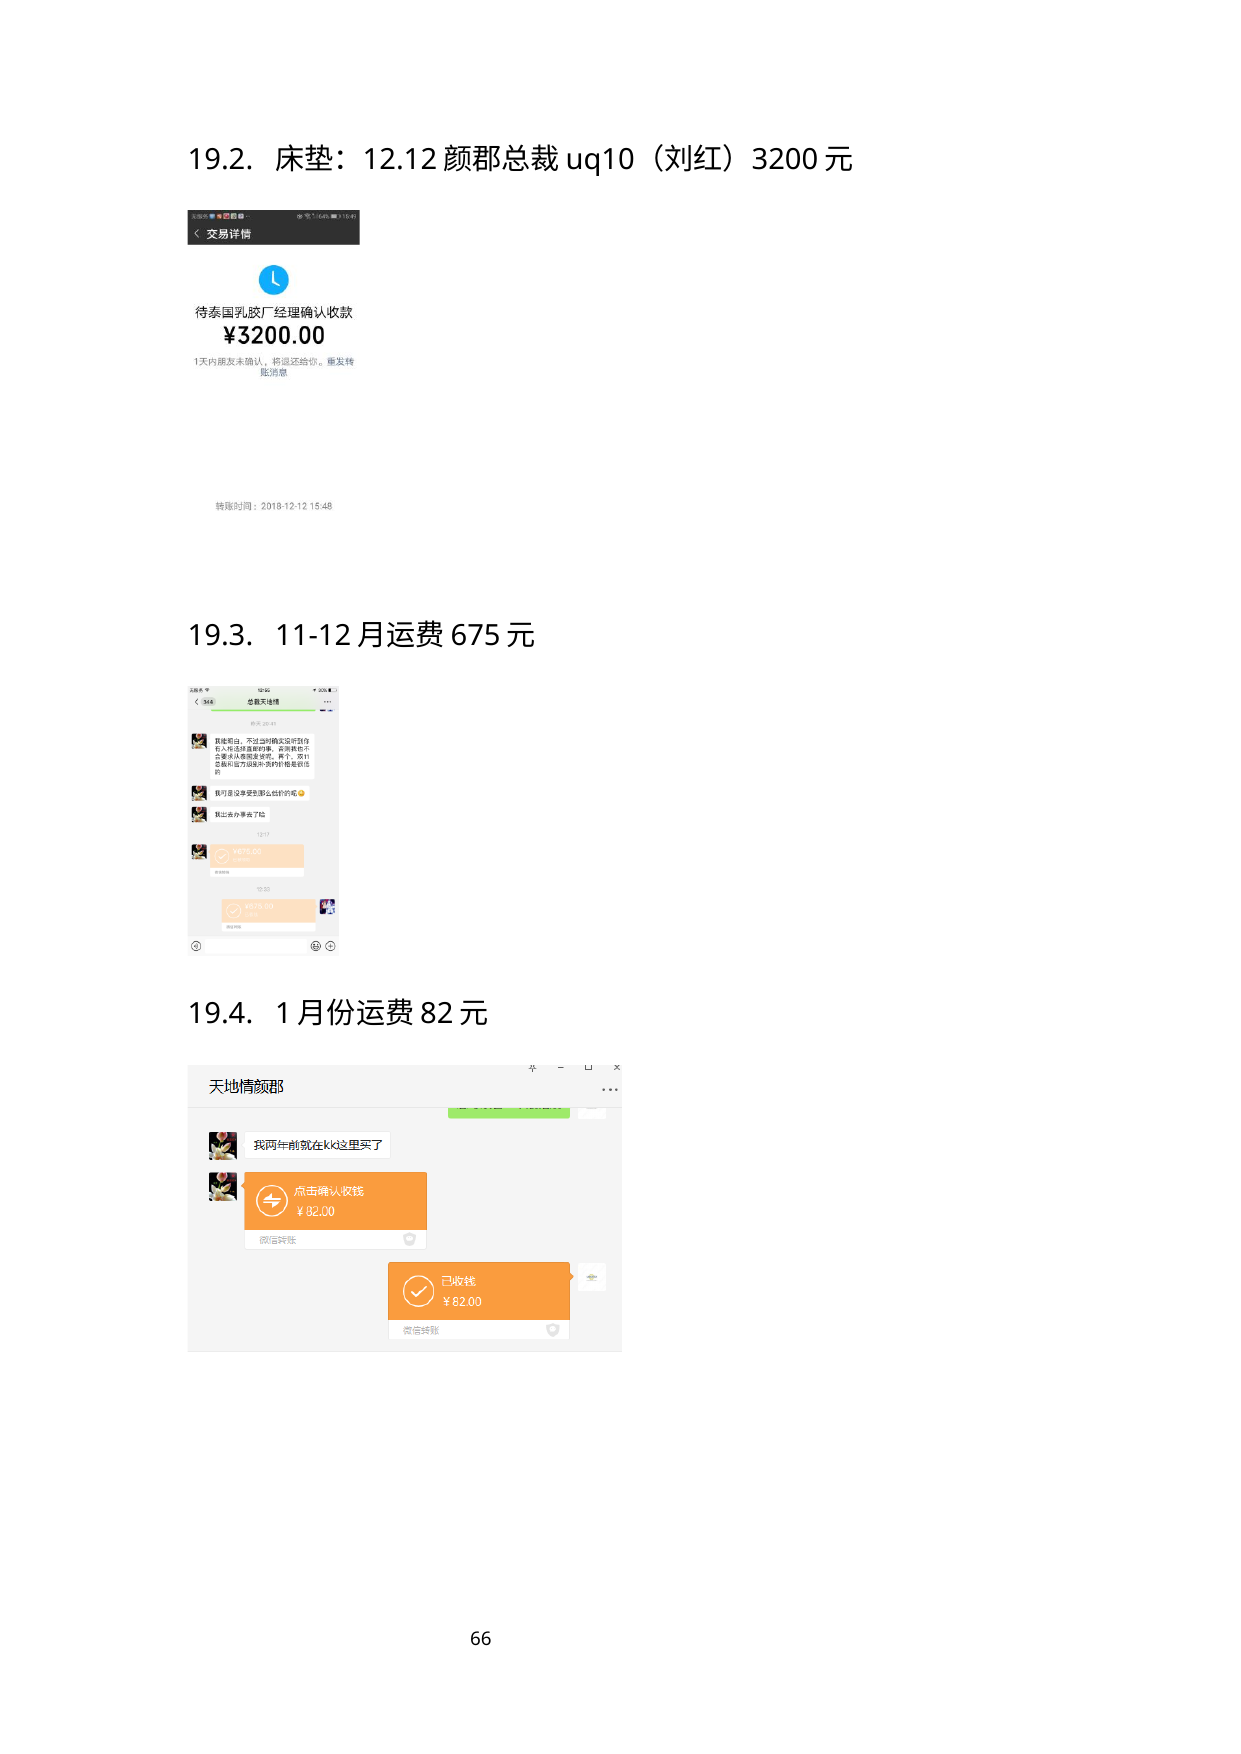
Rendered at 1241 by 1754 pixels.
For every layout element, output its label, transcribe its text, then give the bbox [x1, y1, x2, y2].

picture [187, 1065, 622, 1354]
subtitle 1月份运费82元 [187, 979, 1053, 1044]
picture [187, 686, 339, 956]
subtitle 床垫：12.12颜郡总裁uq10（刘红）3200元 [187, 124, 1053, 189]
subtitle 11-12月运费675元 [187, 600, 1053, 665]
picture [187, 210, 360, 517]
